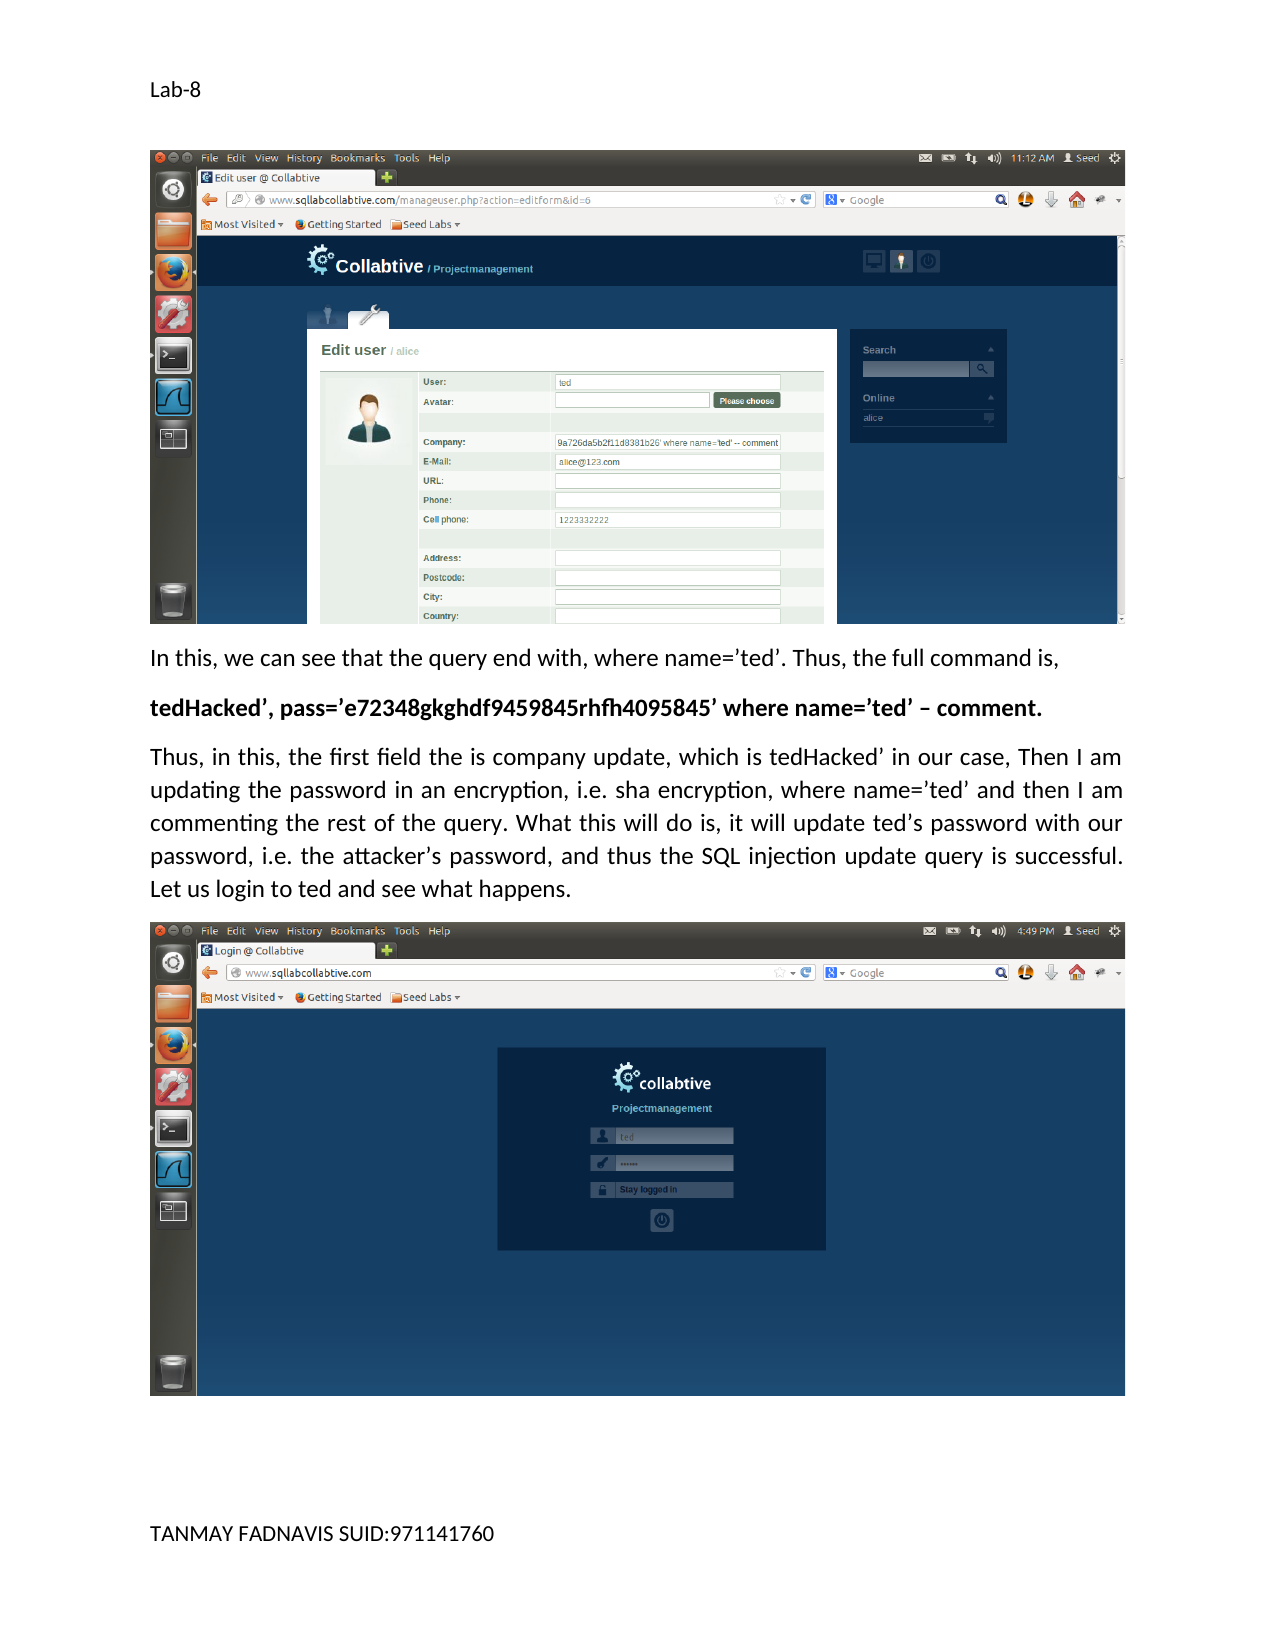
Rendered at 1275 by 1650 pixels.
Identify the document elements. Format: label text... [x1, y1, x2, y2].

text In this, we can see that the query end with, where name=’ted’. Thus, the full command is, [150, 642, 1125, 673]
picture [150, 922, 1125, 1396]
text tedHacked’, pass=’e72348gkghdf9459845rhfh4095845’ where name=’ted’ – comment. [150, 692, 1125, 722]
picture [150, 150, 1125, 624]
text Thus, in this, the first field the is company update, which is tedHacked’ in our case, Then I am updating the password in an encryption, i.e. sha encryption, where name=’ted’ and then I am commenting the rest of the query. What this will do is, it will update ted’s password with our password, i.e. the attacker’s password, and thus the SQL injection update query is successful. Let us login to ted and see what happens. [150, 741, 1125, 903]
